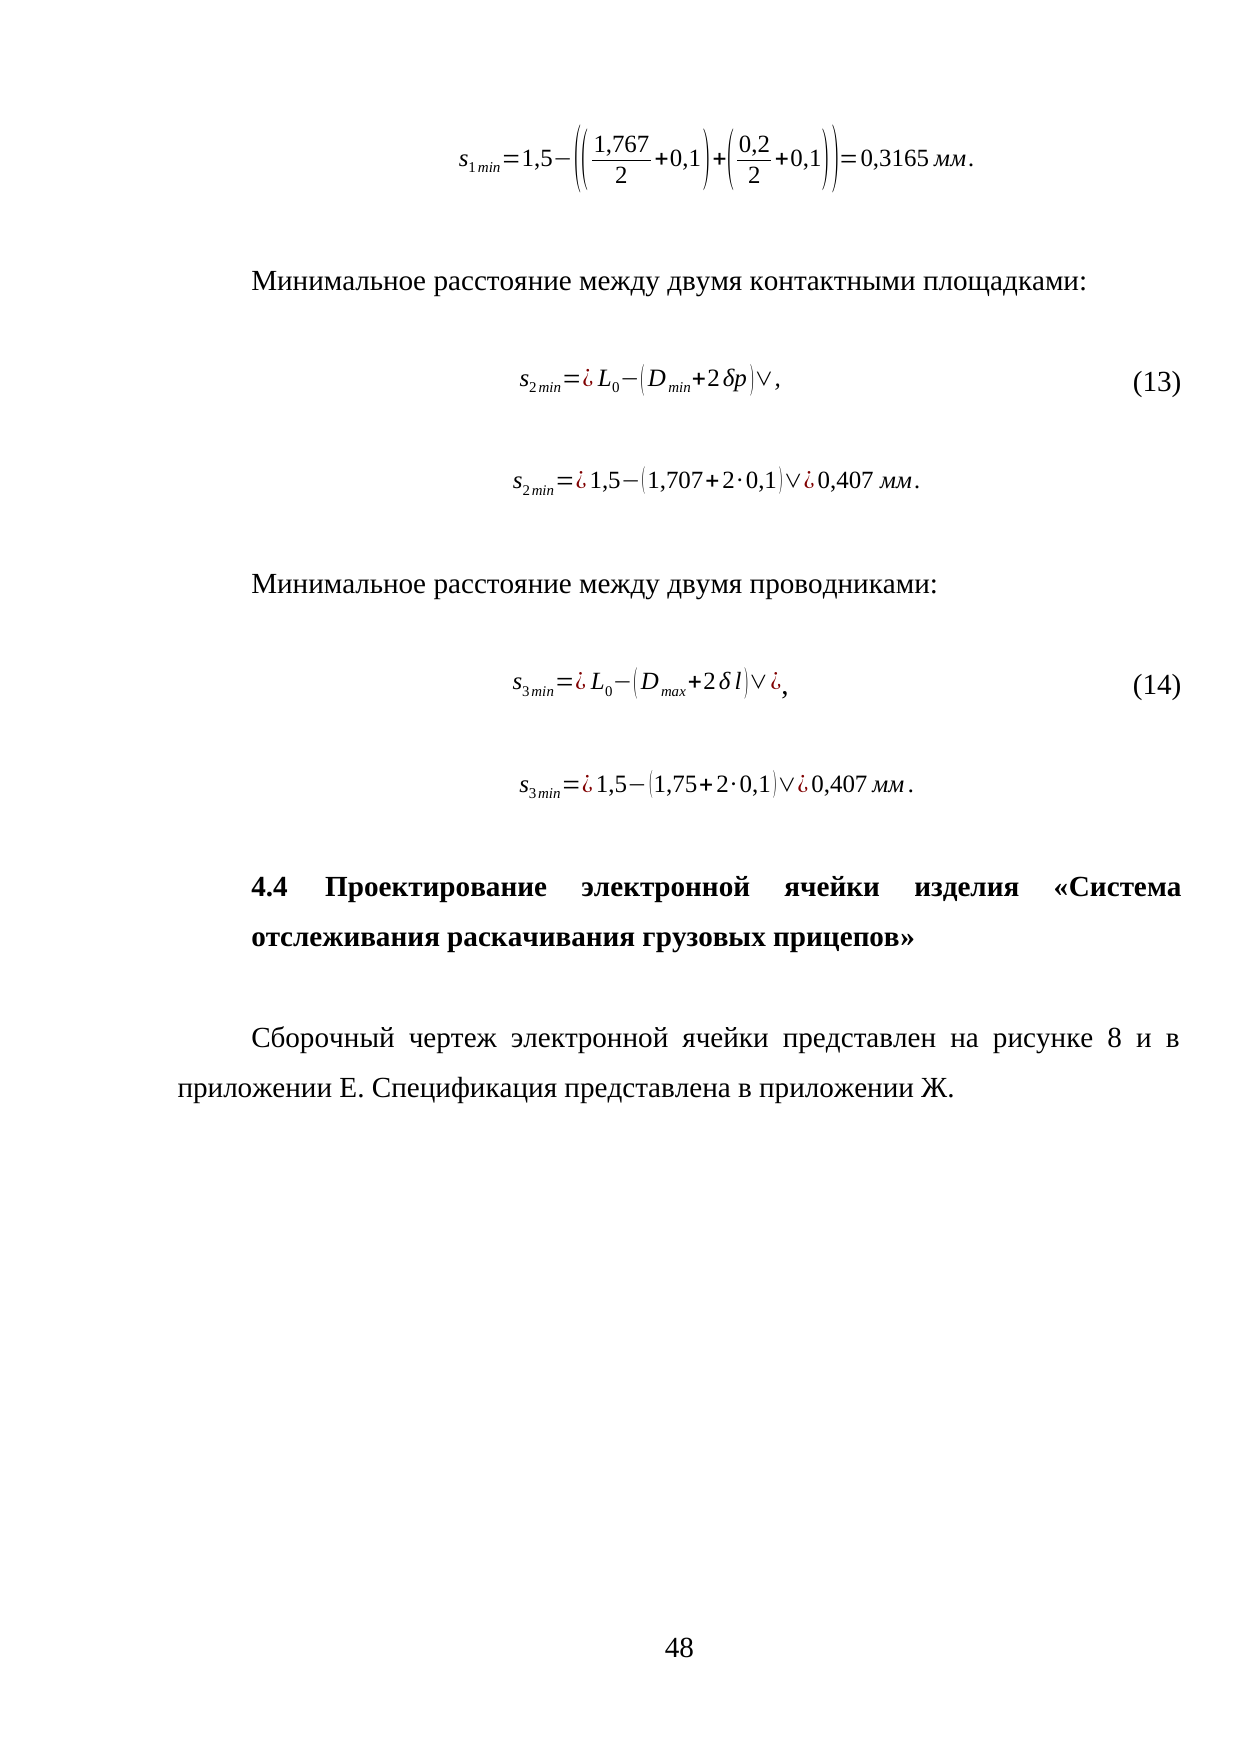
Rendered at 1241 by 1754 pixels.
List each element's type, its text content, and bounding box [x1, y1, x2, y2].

text (13) [177, 363, 1181, 398]
subtitle 4.4 Проектирование электронной ячейки изделия «Система отслеживания раскачивания грузовых прицепов» [251, 869, 1181, 953]
text Минимальное расстояние между двумя контактными площадками: [177, 263, 1181, 296]
text Минимальное расстояние между двумя проводниками: [177, 566, 1181, 599]
text , (14) [177, 666, 1181, 701]
text Сборочный чертеж электронной ячейки представлен на рисунке 8 и в приложении Е. Спецификация представлена в приложении Ж. [177, 1020, 1181, 1103]
